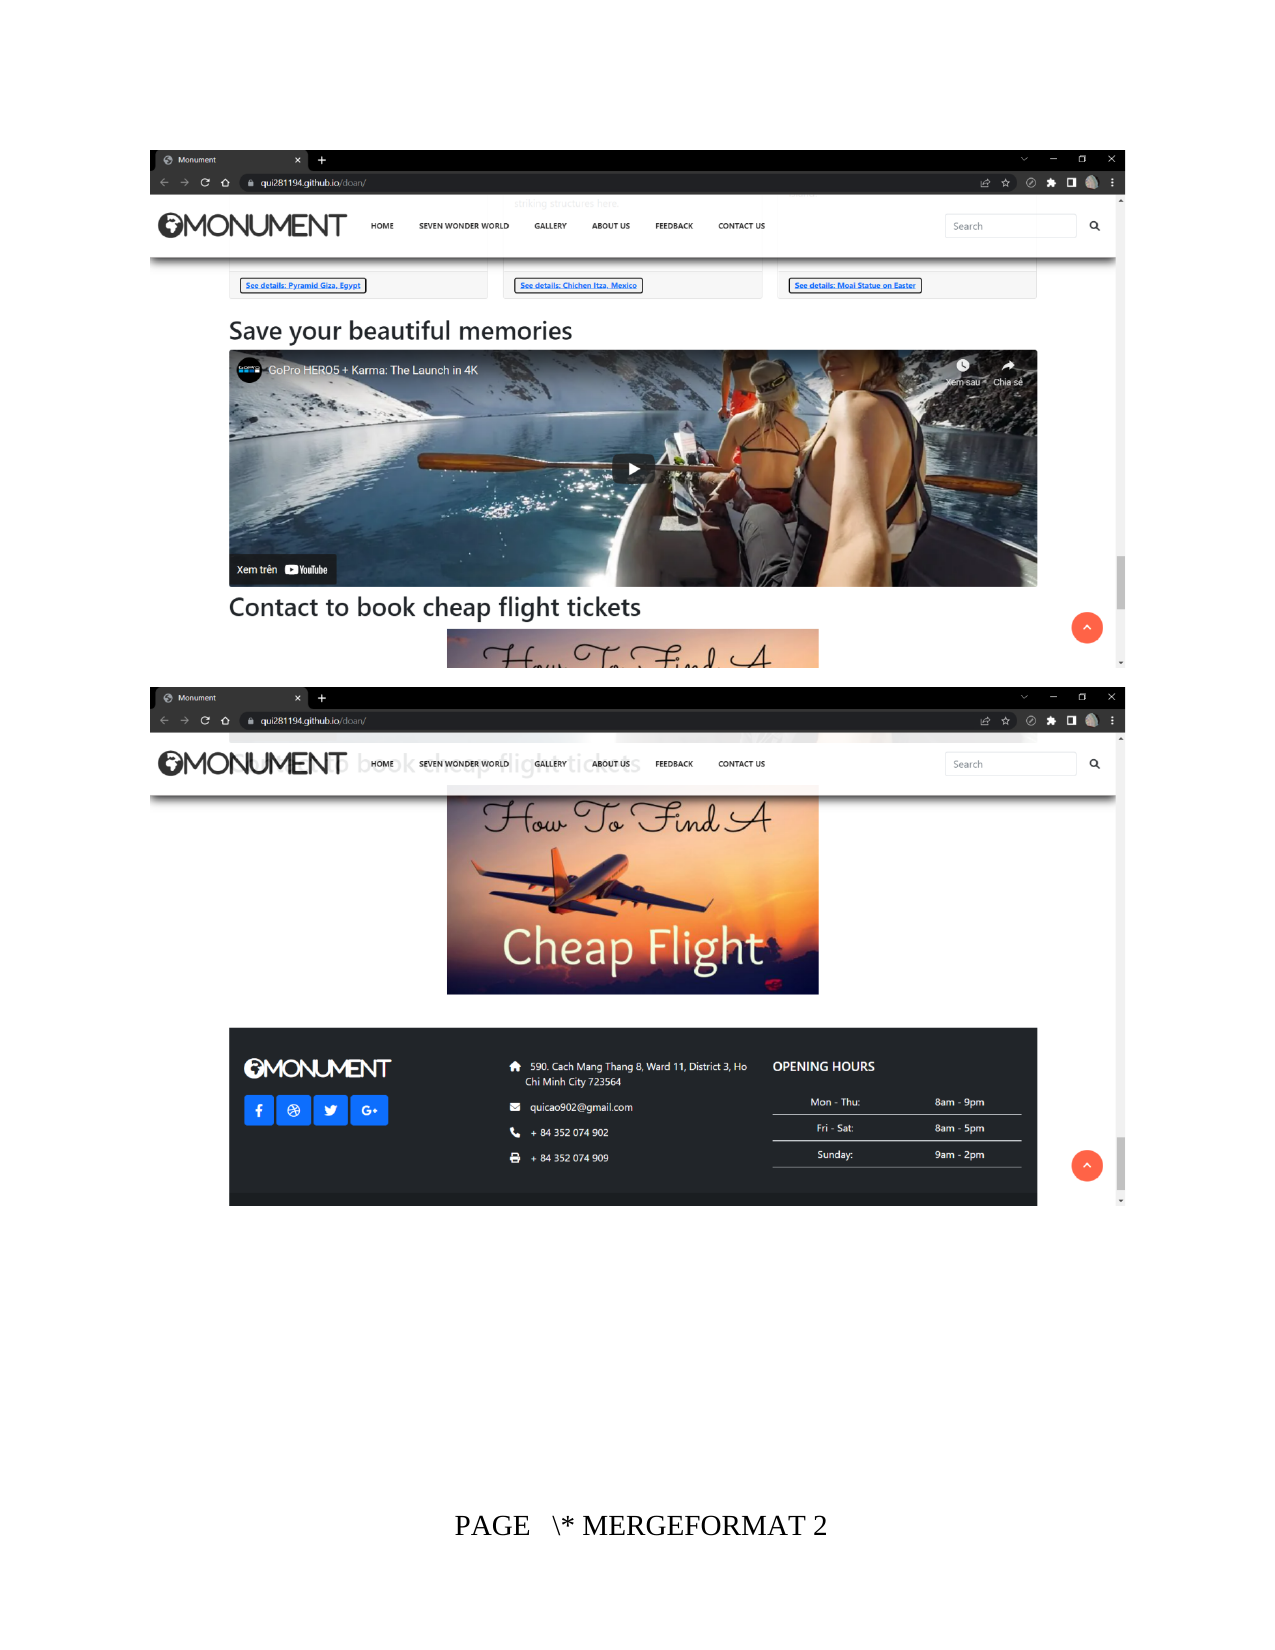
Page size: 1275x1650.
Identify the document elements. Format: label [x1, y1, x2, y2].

picture [150, 687, 1125, 1206]
picture [150, 150, 1125, 668]
